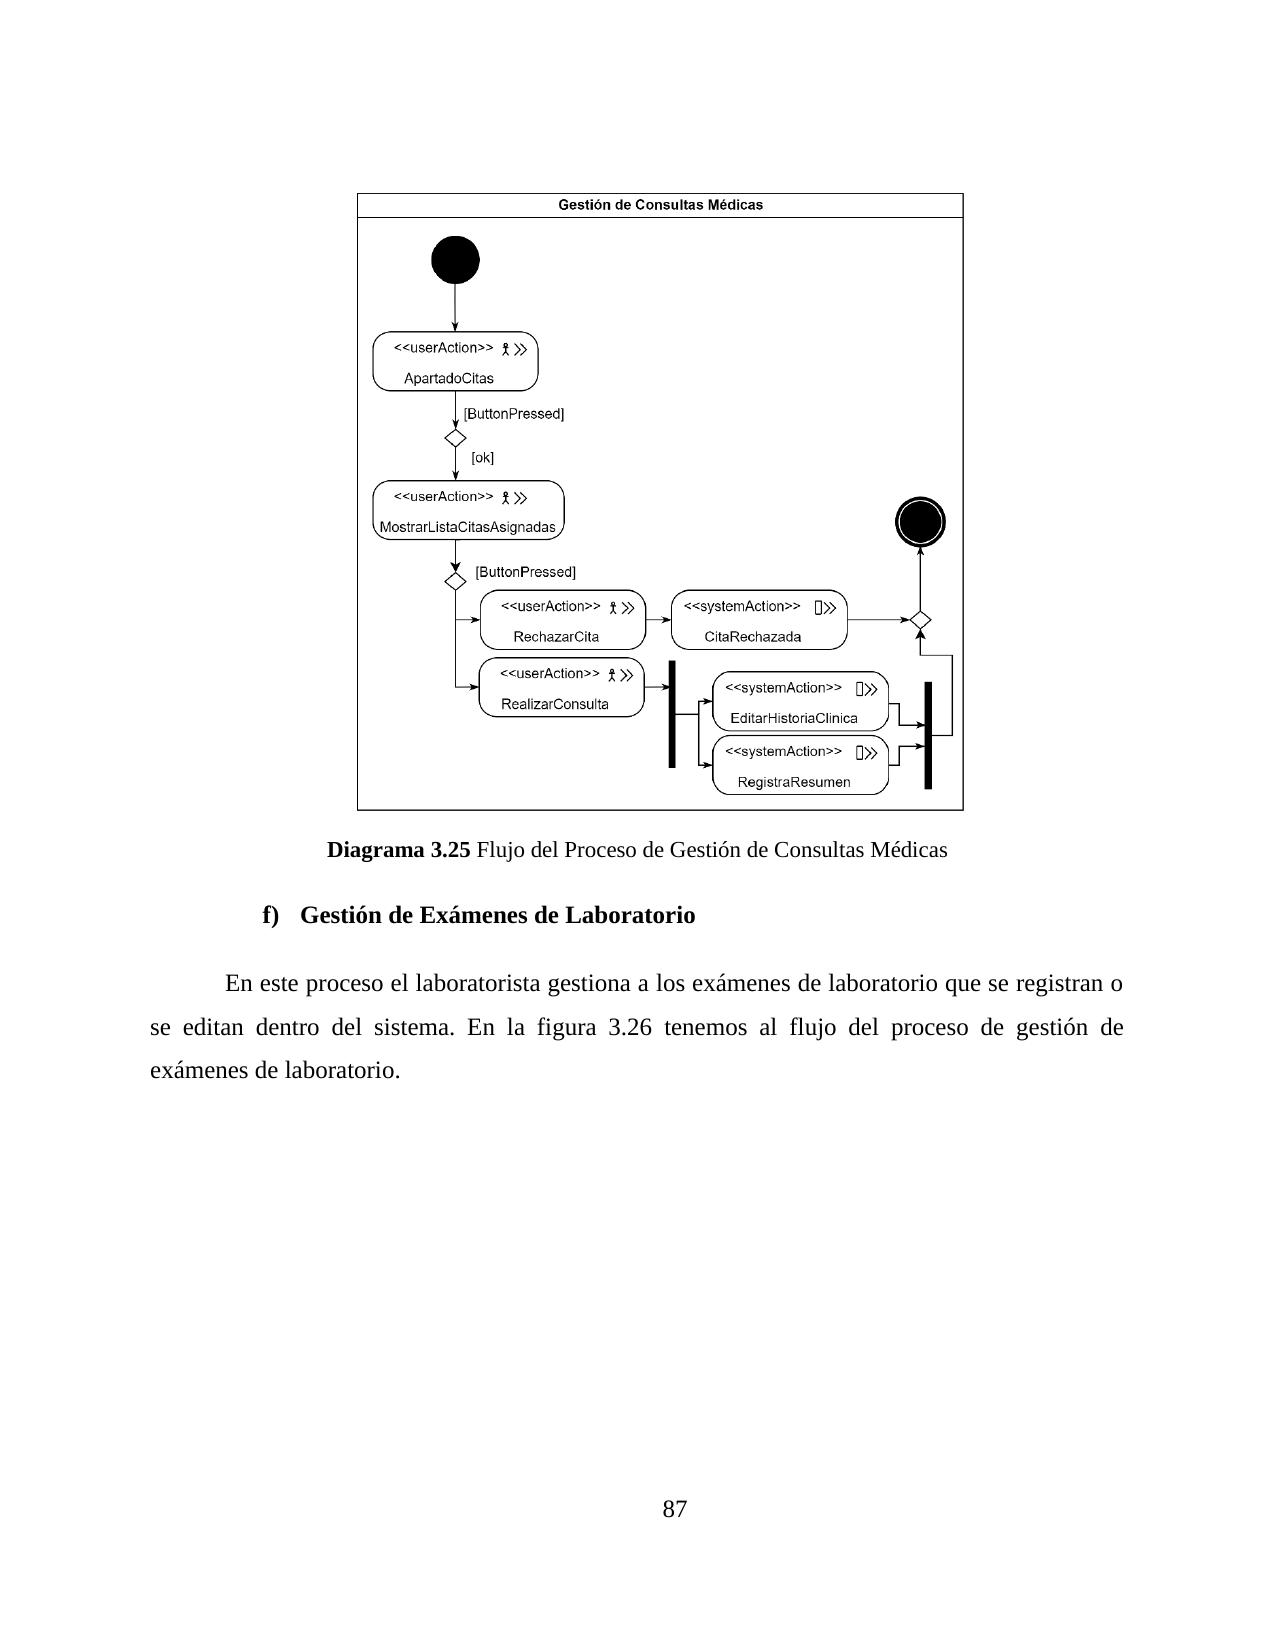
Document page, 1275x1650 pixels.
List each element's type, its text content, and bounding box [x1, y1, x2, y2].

list Gestión de Exámenes de Laboratorio [262, 900, 1125, 929]
picture [313, 181, 975, 822]
text En este proceso el laboratorista gestiona a los exámenes de laboratorio que se registran o se editan dentro del sistema. En la figura 3.26 tenemos al flujo del proceso de gestión de exámenes de laboratorio. [150, 968, 1125, 1083]
text Diagrama 3.25 Flujo del Proceso de Gestión de Consultas Médicas [150, 836, 1125, 862]
